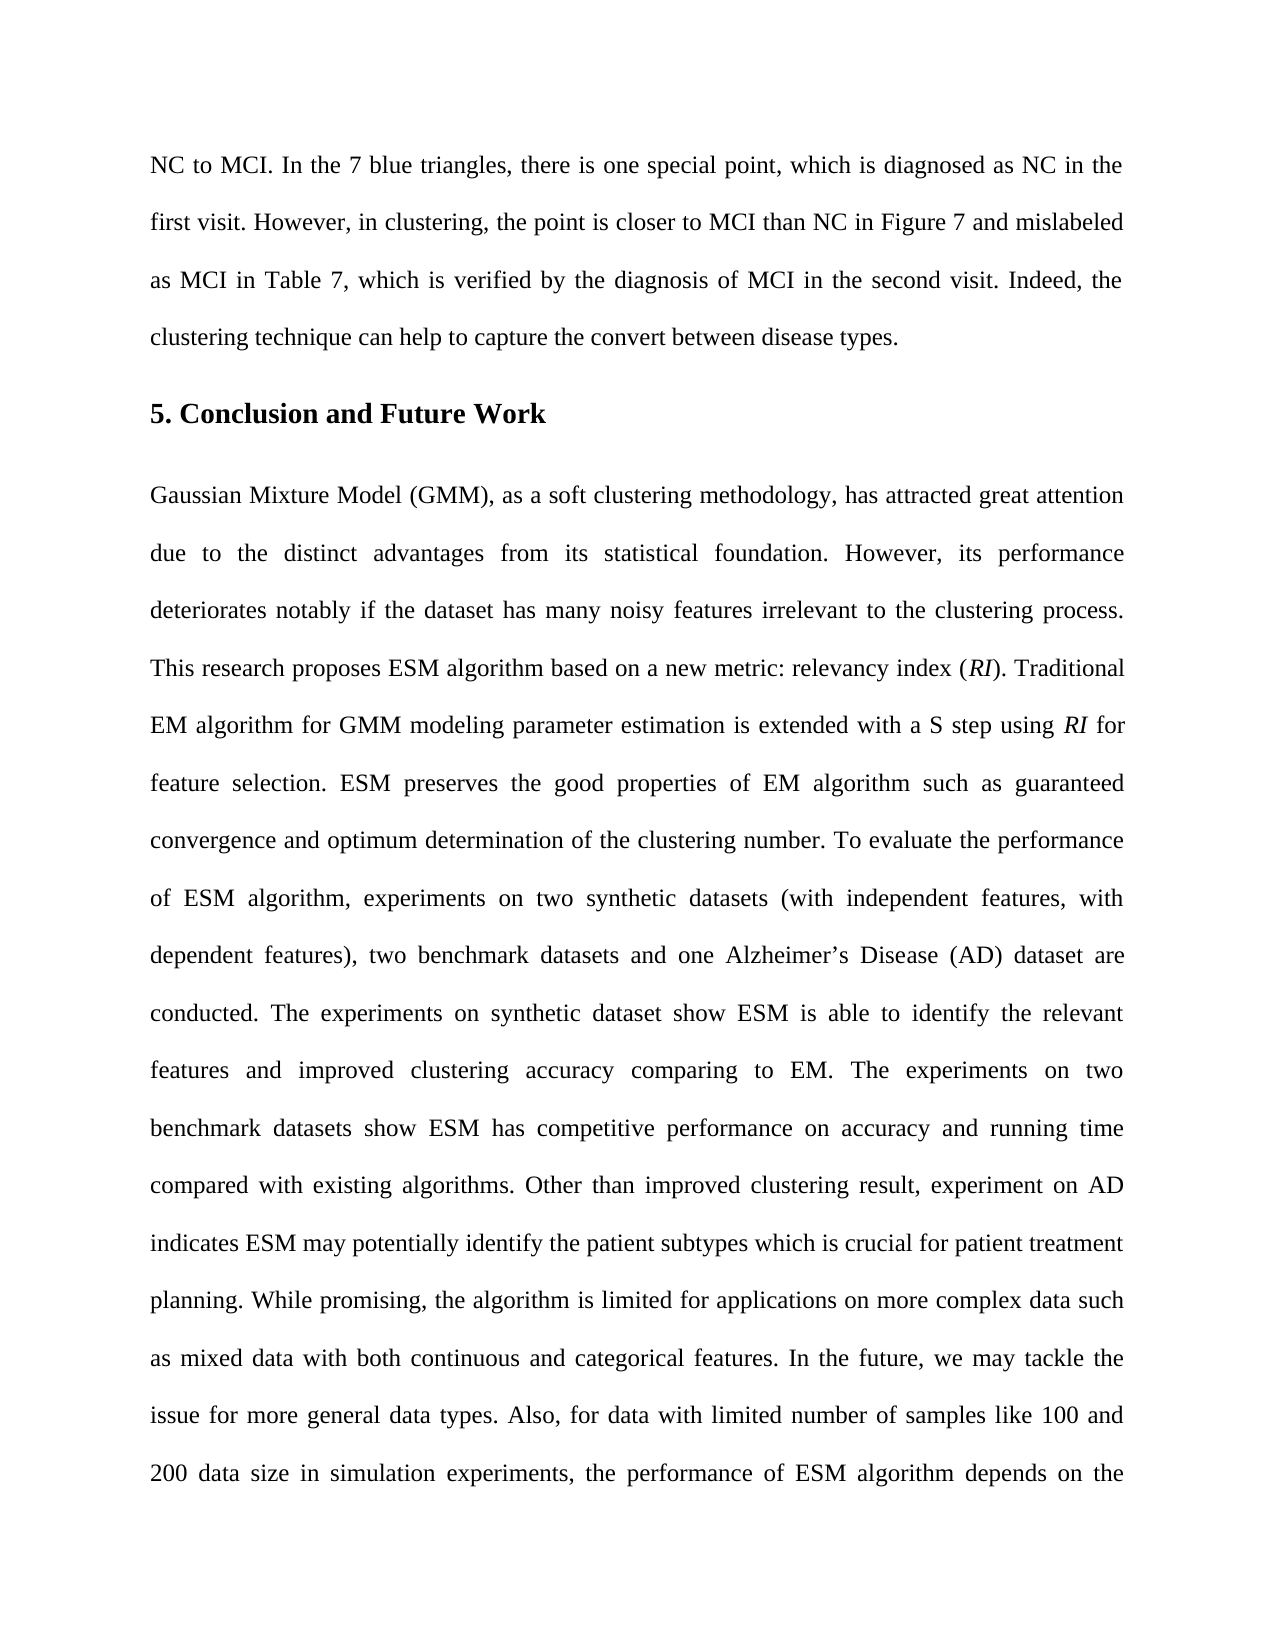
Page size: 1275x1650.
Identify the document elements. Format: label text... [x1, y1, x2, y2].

text 5. Conclusion and Future Work [150, 397, 1125, 430]
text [150, 480, 1125, 1487]
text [150, 150, 1125, 351]
